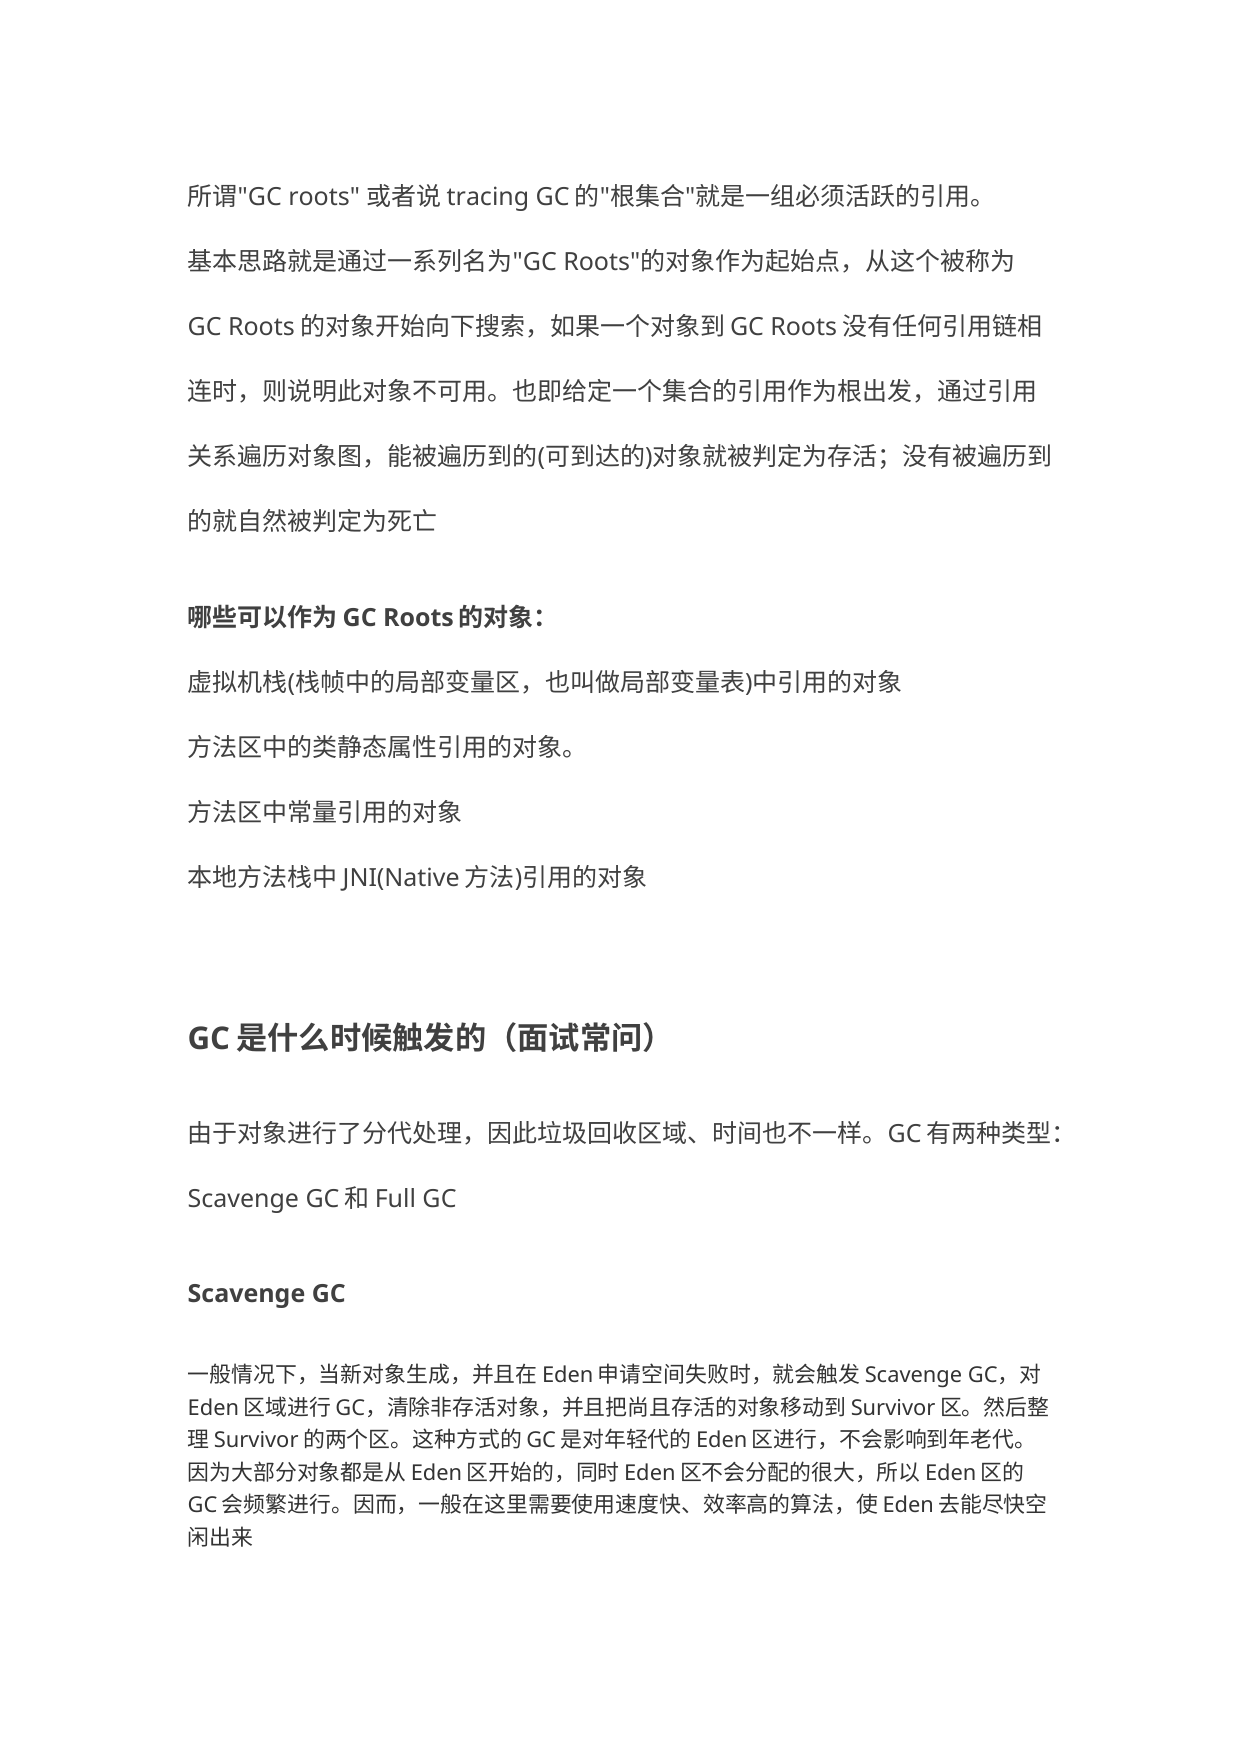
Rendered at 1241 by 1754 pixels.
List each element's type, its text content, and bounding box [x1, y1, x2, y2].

text 哪些可以作为GC Roots的对象： 虚拟机栈(栈帧中的局部变量区，也叫做局部变量表)中引用的对象 方法区中的类静态属性引用的对象。 方法区中常量引用的对象 本地方法栈中JNI(Native方法)引用的对象 [187, 583, 1053, 908]
text GC是什么时候触发的（面试常问） [187, 1003, 1053, 1068]
text 由于对象进行了分代处理，因此垃圾回收区域、时间也不一样。GC有两种类型：Scavenge GC和Full GC [187, 1099, 1053, 1229]
text Scavenge GC [187, 1261, 1053, 1326]
text 一般情况下，当新对象生成，并且在Eden申请空间失败时，就会触发Scavenge GC，对Eden区域进行GC，清除非存活对象，并且把尚且存活的对象移动到Survivor区。然后整理Survivor的两个区。这种方式的GC是对年轻代的Eden区进行，不会影响到年老代。因为大部分对象都是从Eden区开始的，同时Eden区不会分配的很大，所以Eden区的GC会频繁进行。因而，一般在这里需要使用速度快、效率高的算法，使Eden去能尽快空闲出来 [187, 1357, 1053, 1552]
text 所谓"GC roots" 或者说tracing GC的"根集合"就是一组必须活跃的引用。 基本思路就是通过一系列名为"GC Roots"的对象作为起始点，从这个被称为GC Roots的对象开始向下搜索，如果一个对象到GC Roots没有任何引用链相连时，则说明此对象不可用。也即给定一个集合的引用作为根出发，通过引用关系遍历对象图，能被遍历到的(可到达的)对象就被判定为存活；没有被遍历到的就自然被判定为死亡 [187, 162, 1053, 552]
